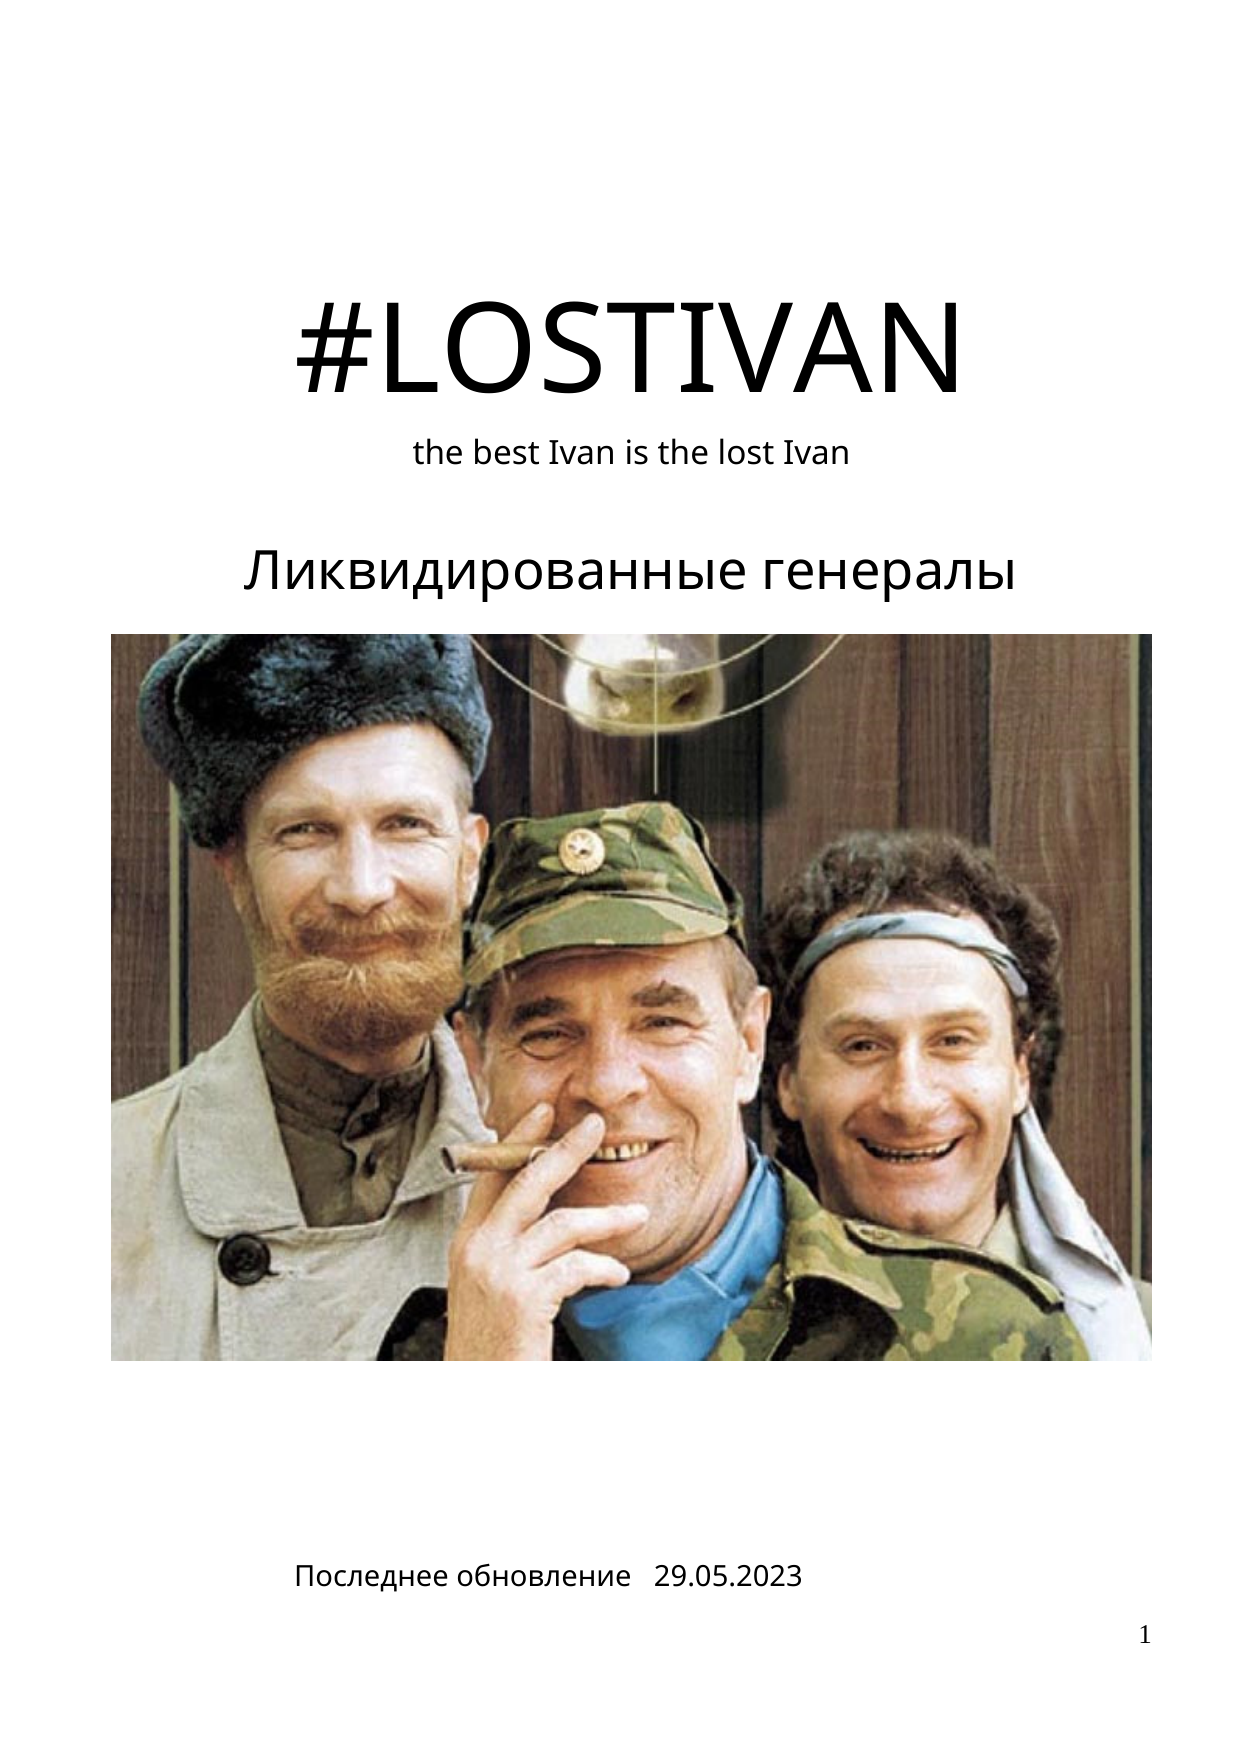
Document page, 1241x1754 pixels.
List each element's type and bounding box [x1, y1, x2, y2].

table_header [89, 89, 1152, 1618]
picture [111, 634, 1152, 1361]
